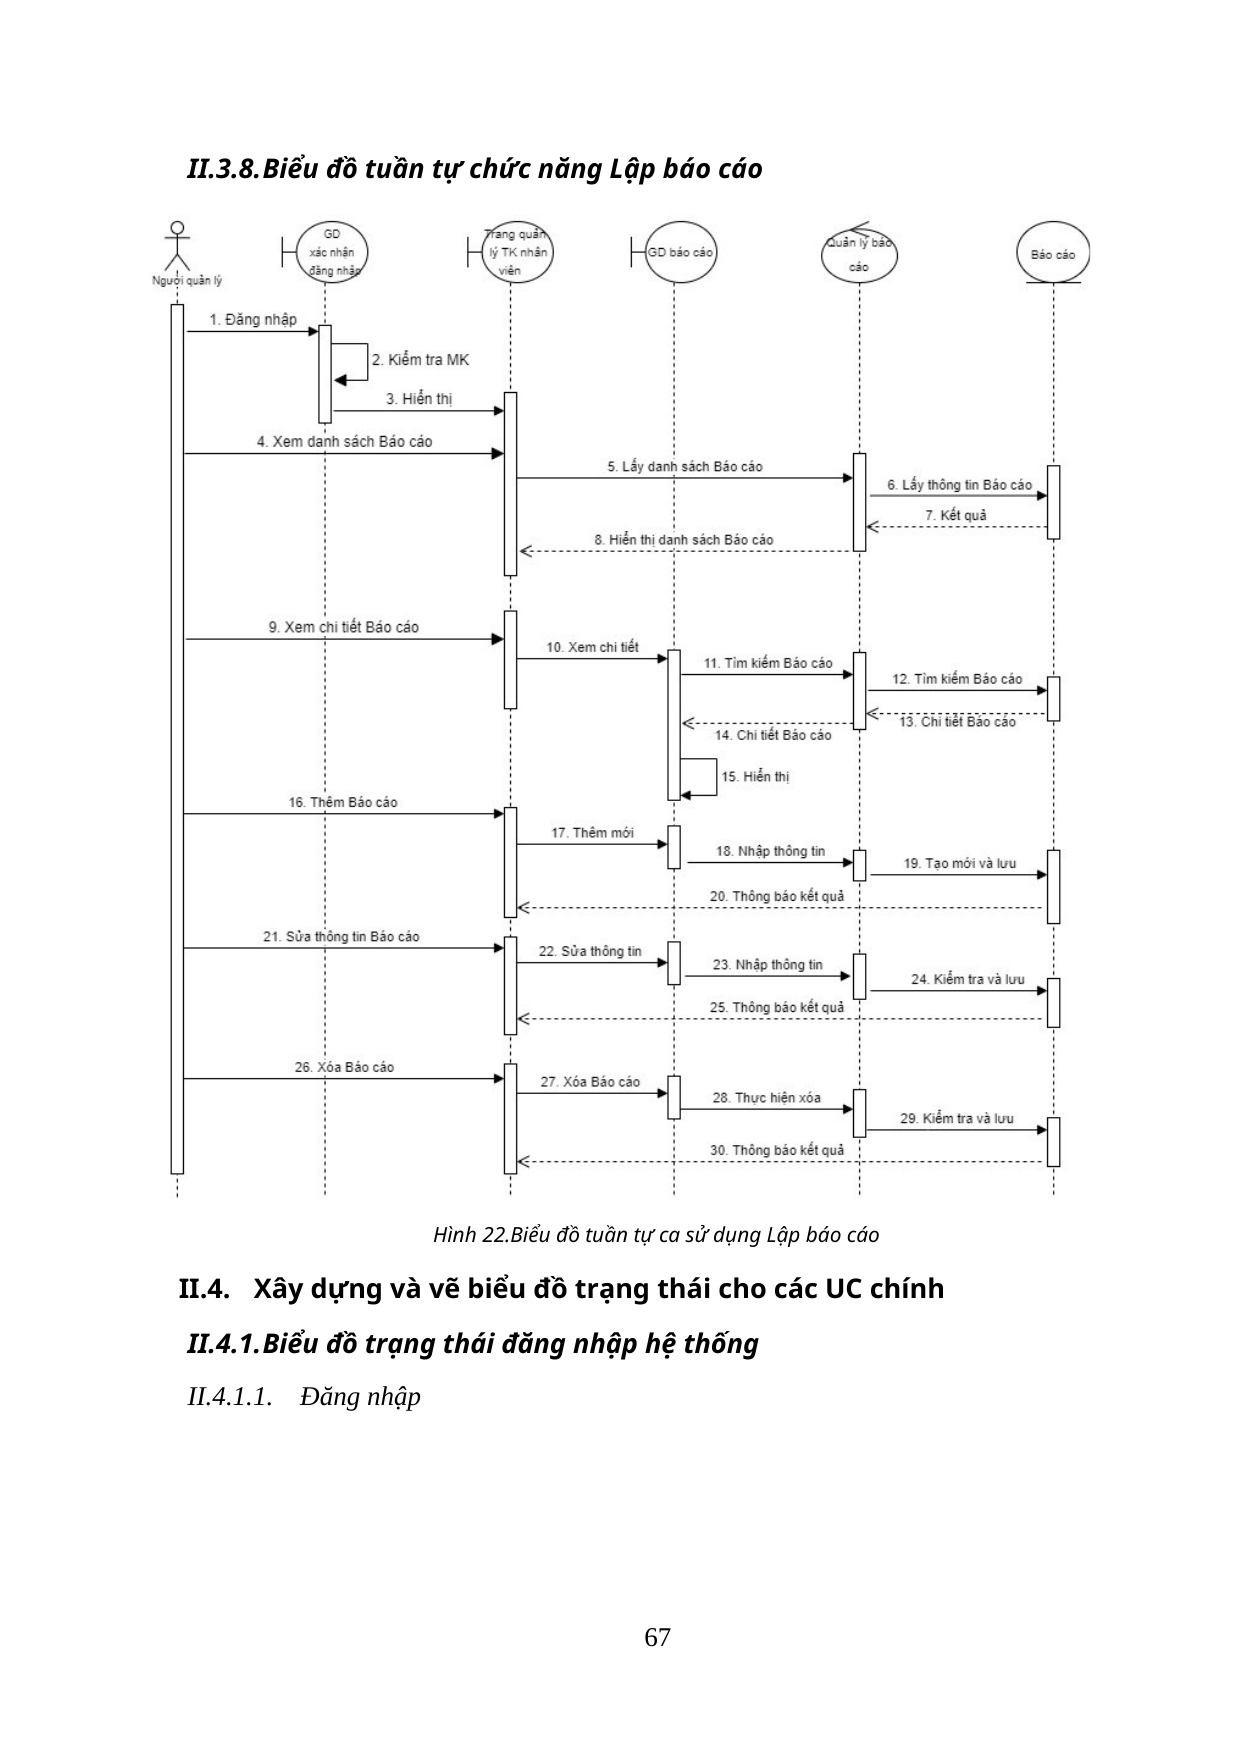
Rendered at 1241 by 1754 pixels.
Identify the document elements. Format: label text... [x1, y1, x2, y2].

subtitle Biểu đồ tuần tự chức năng Lập báo cáo [187, 150, 1090, 187]
subtitle Xây dựng và vẽ biểu đồ trạng thái cho các UC chính [178, 1270, 1090, 1307]
text Hình 22.Biểu đồ tuần tự ca sử dụng Lập báo cáo [150, 1221, 1090, 1249]
picture [150, 205, 1091, 1199]
subtitle Biểu đồ trạng thái đăng nhập hệ thống [187, 1325, 1090, 1362]
list Đăng nhập [187, 1379, 1090, 1411]
